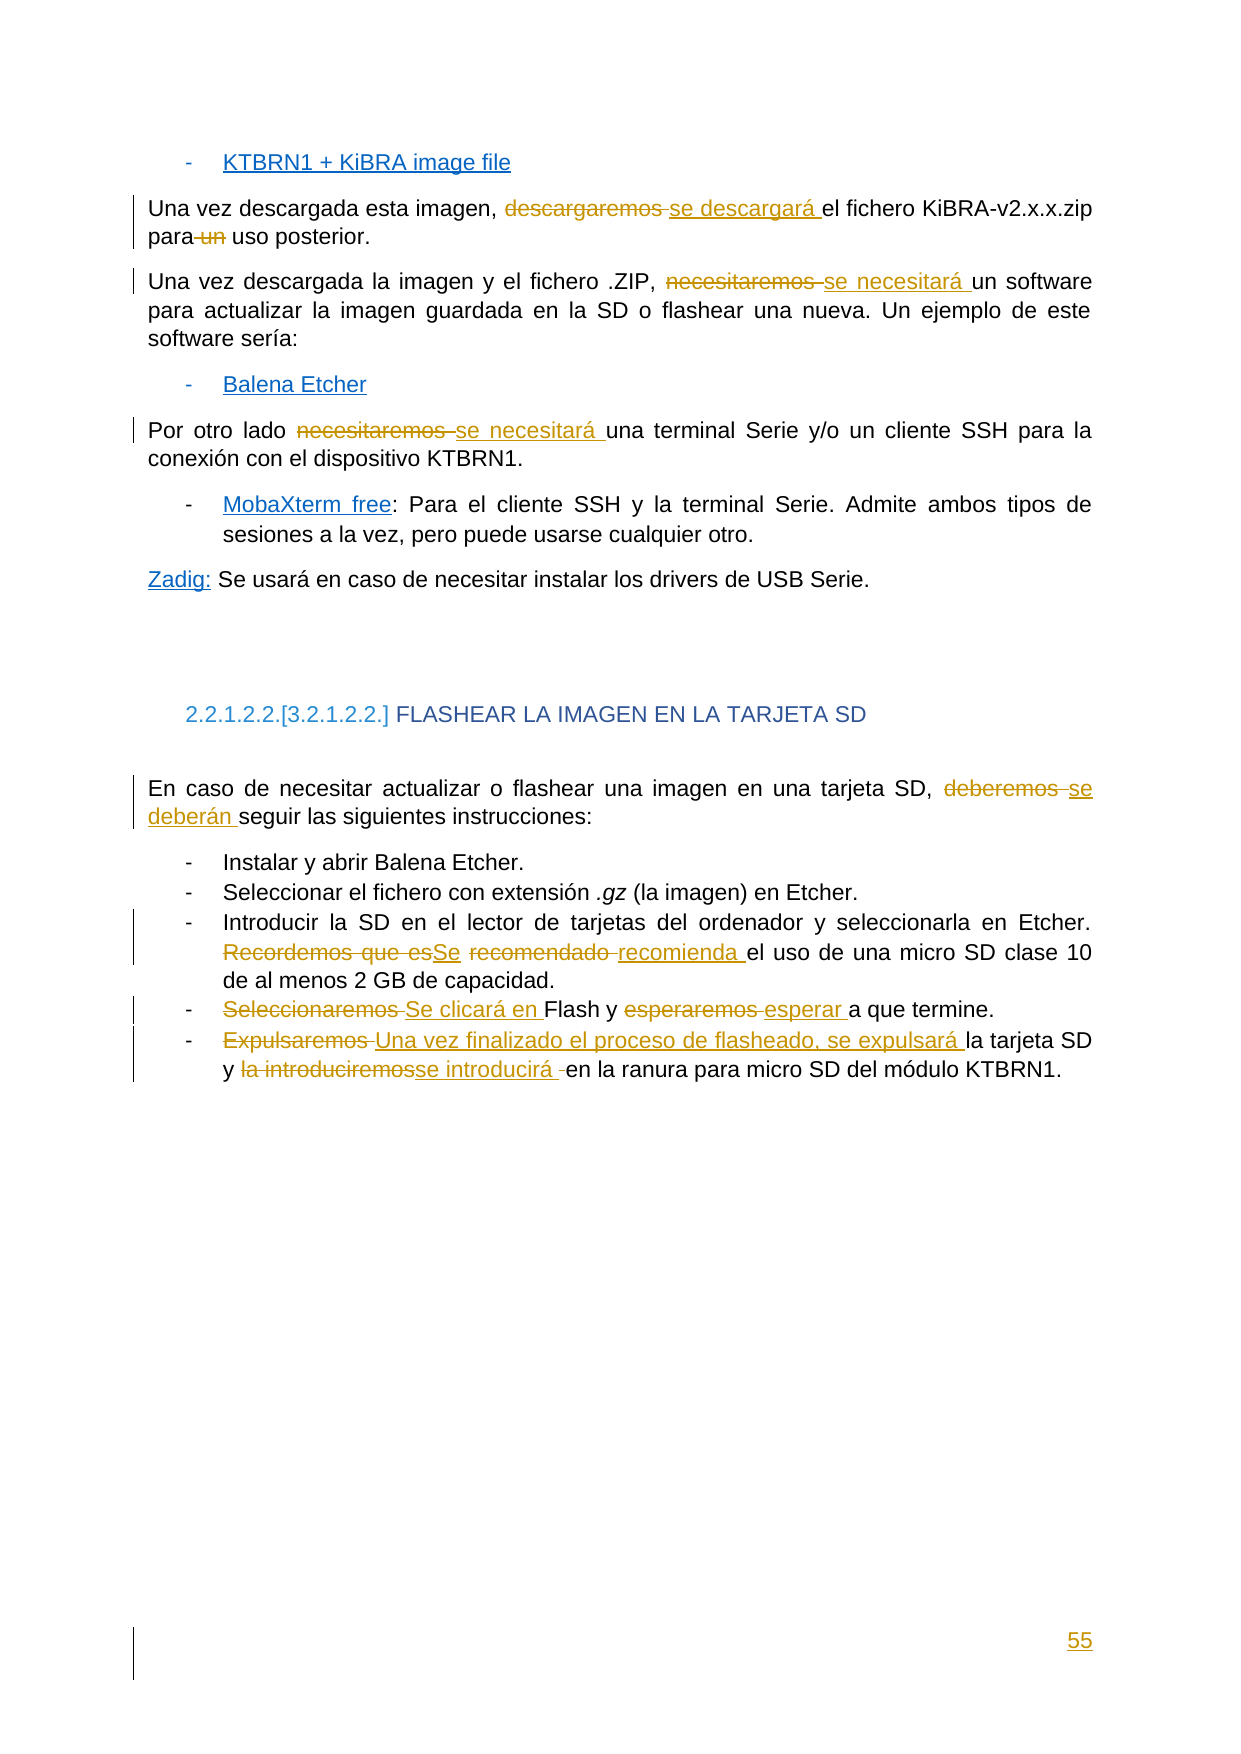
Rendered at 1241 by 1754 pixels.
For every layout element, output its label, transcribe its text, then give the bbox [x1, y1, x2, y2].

list Seleccionar el fichero con extensión .gz (la imagen) en Etcher. [185, 878, 1092, 906]
list Instalar y abrir Balena Etcher. [185, 848, 1092, 876]
list Balena Etcher [185, 370, 1092, 398]
list Introducir la SD en el lector de tarjetas del ordenador y seleccionarla en Etcher. el uso de una micro SD clase 10 de al menos 2 GB de capacidad. [185, 908, 1092, 993]
text Una vez descargada la imagen y el fichero .ZIP, un software para actualizar la imagen guardada en la SD o flashear una nueva. Un ejemplo de este software sería: [148, 268, 1092, 351]
list la tarjeta SD y en la ranura para micro SD del módulo KTBRN1. [185, 1026, 1092, 1082]
list KTBRN1 + KiBRA image file [185, 148, 1092, 176]
subtitle FLASHEAR LA IMAGEN EN LA TARJETA SD [185, 701, 1092, 727]
text Zadig: Se usará en caso de necesitar instalar los drivers de USB Serie. [148, 566, 1092, 592]
list Flash y a que termine. [185, 996, 1092, 1023]
text Una vez descargada esta imagen, el fichero KiBRA-v2.x.x.zip para uso posterior. [148, 194, 1092, 249]
text Por otro lado una terminal Serie y/o un cliente SSH para la conexión con el dispositivo KTBRN1. [148, 417, 1092, 472]
list MobaXterm free: Para el cliente SSH y la terminal Serie. Admite ambos tipos de sesiones a la vez, pero puede usarse cualquier otro. [185, 491, 1092, 547]
text En caso de necesitar actualizar o flashear una imagen en una tarjeta SD, seguir las siguientes instrucciones: [148, 774, 1092, 829]
